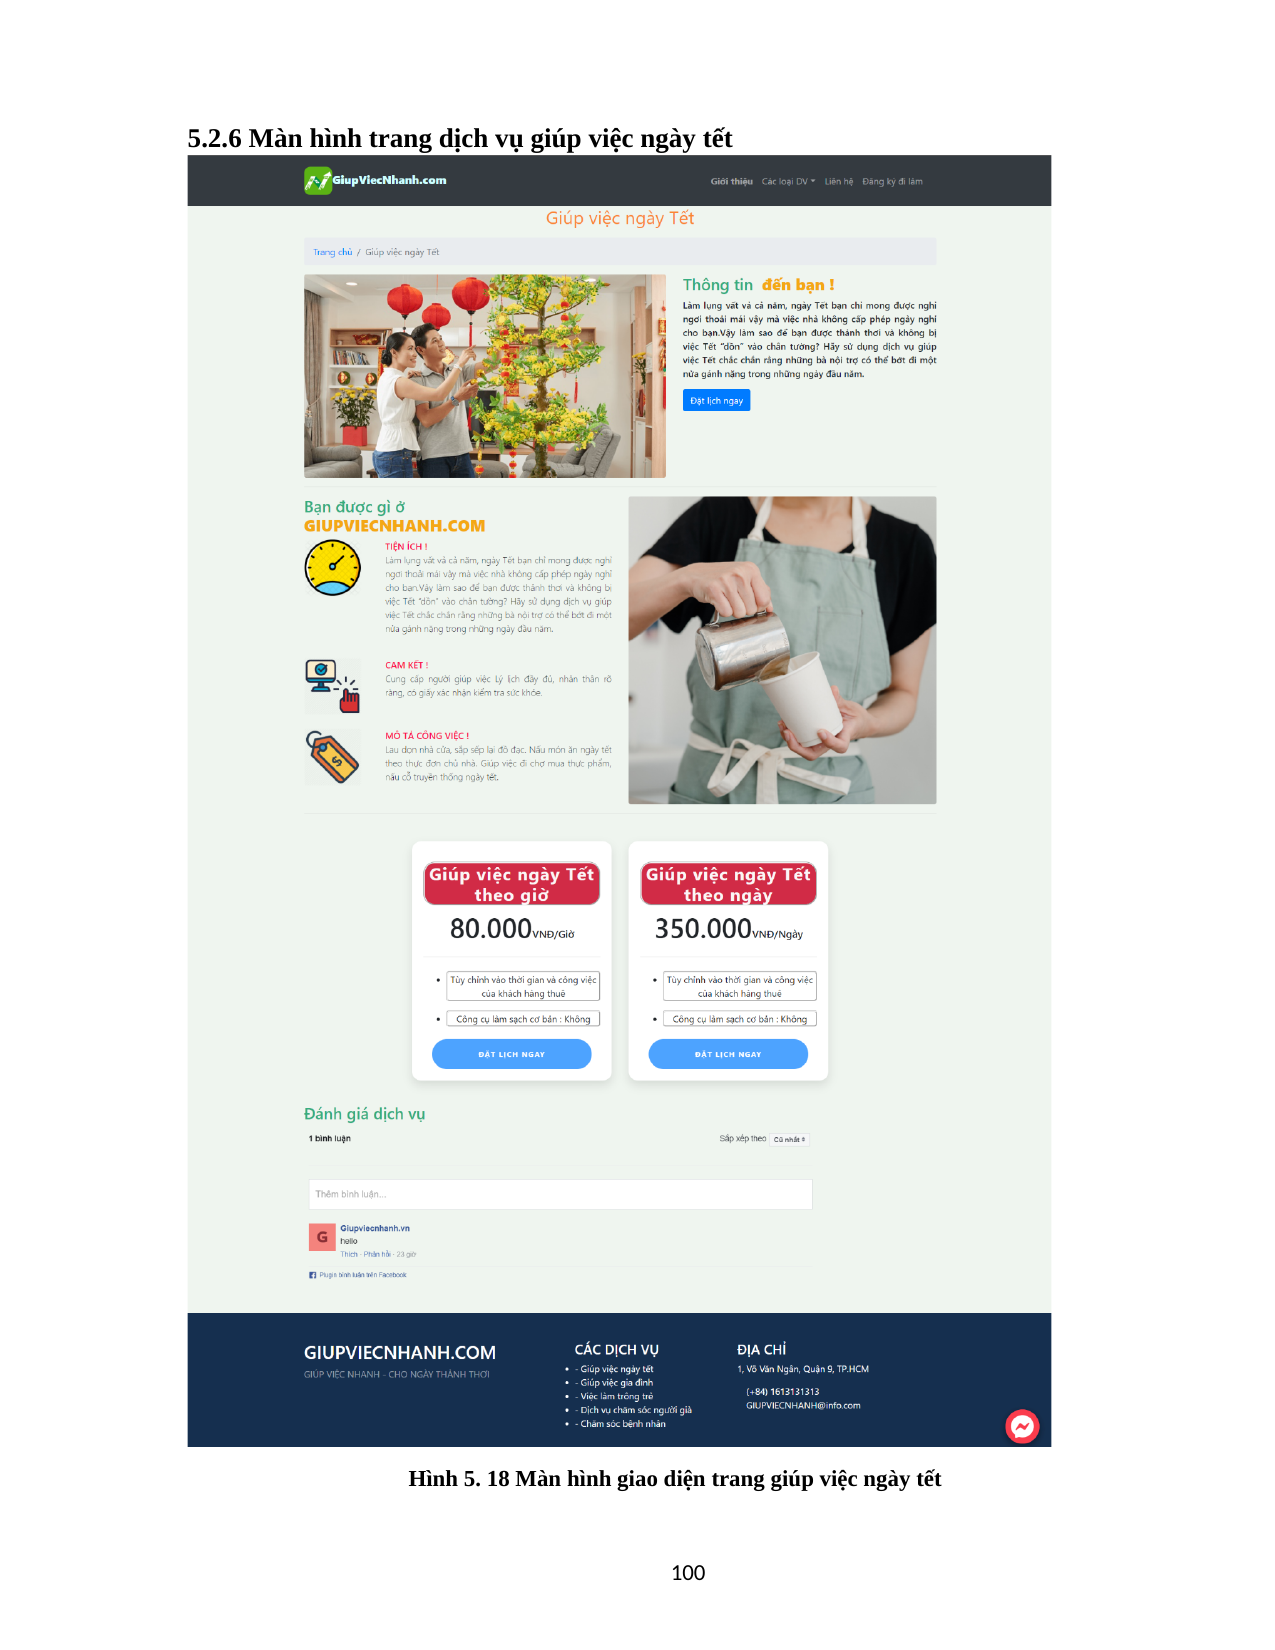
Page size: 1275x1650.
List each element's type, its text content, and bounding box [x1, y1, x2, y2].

text 5.2.6 Màn hình trang dịch vụ giúp việc ngày tết [187, 122, 1162, 153]
picture [187, 155, 1052, 1447]
text Hình 5. 18 Màn hình giao diện trang giúp việc ngày tết [187, 1465, 1162, 1492]
